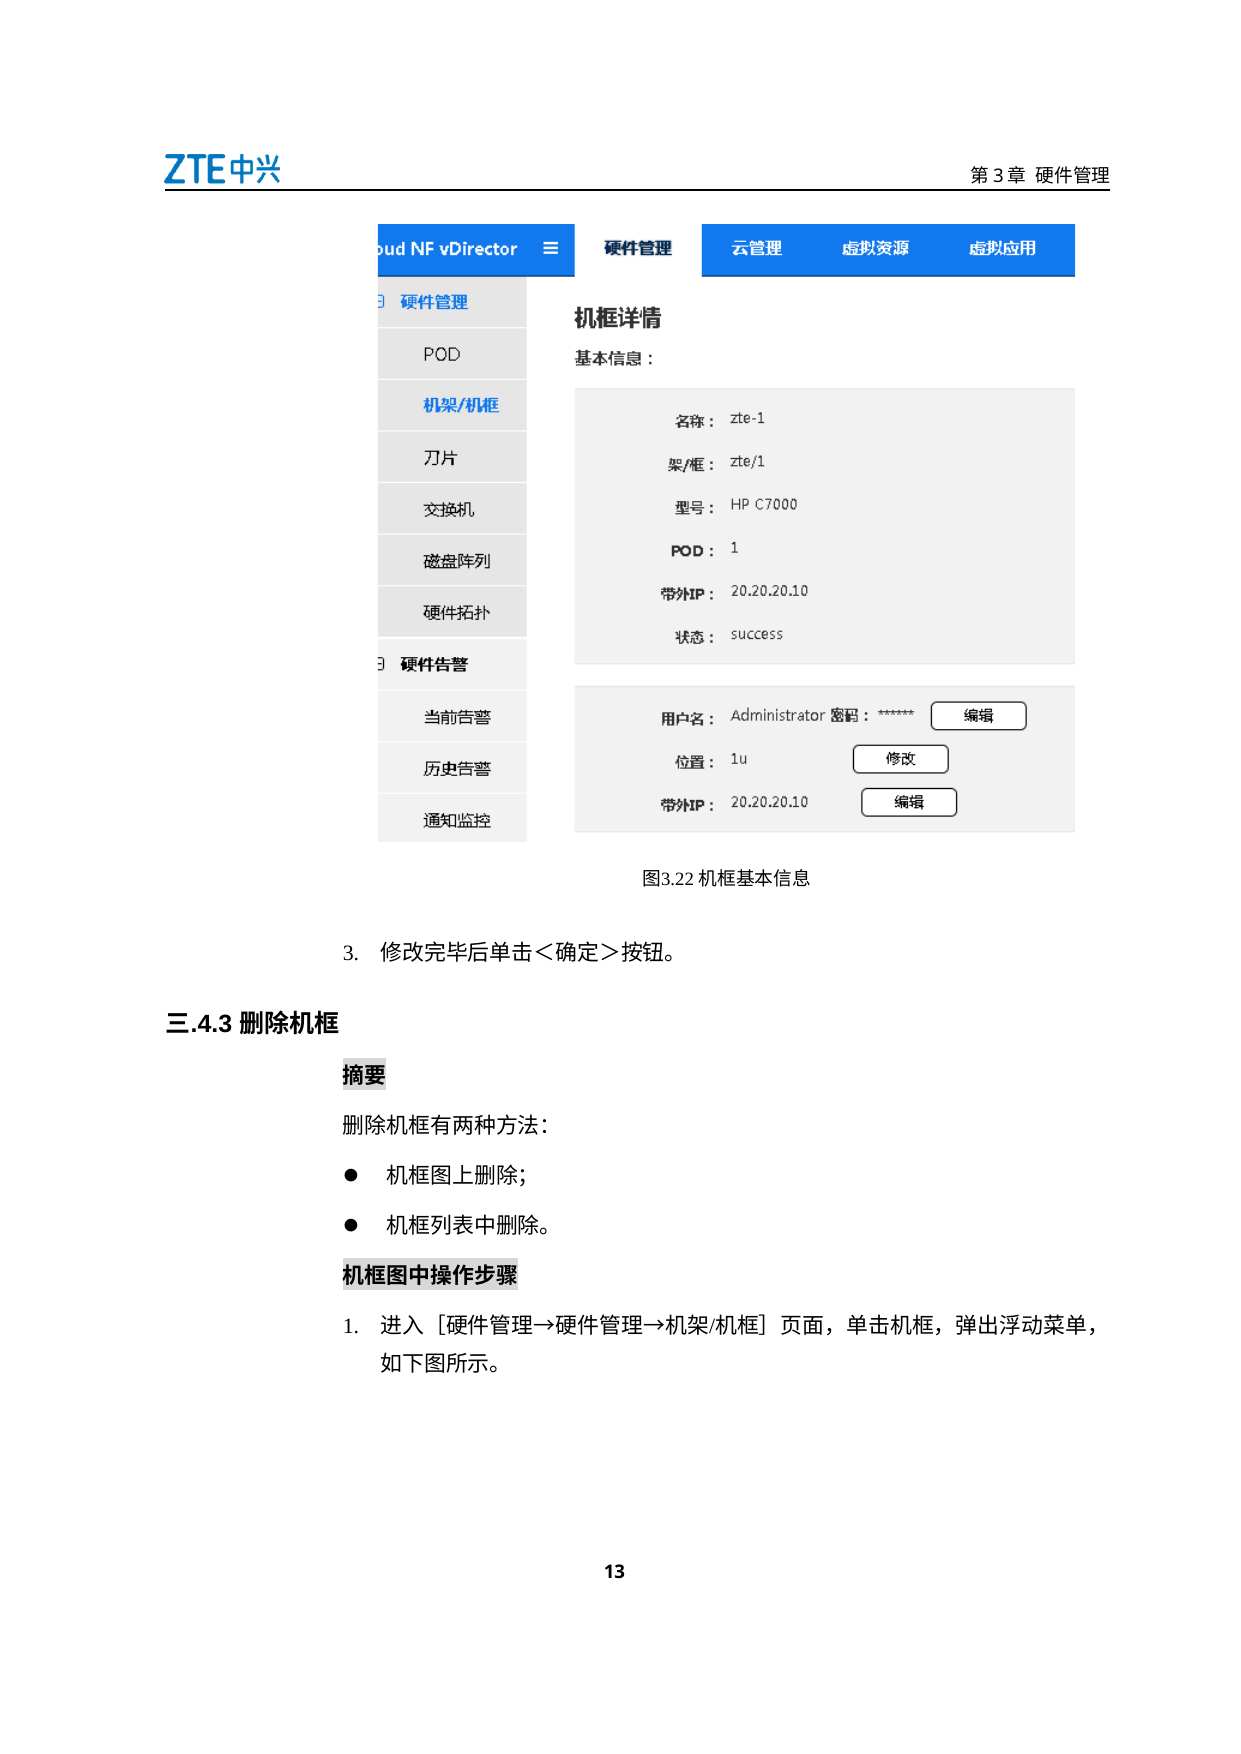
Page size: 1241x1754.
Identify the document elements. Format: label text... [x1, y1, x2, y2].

text 摘要 [343, 1052, 1110, 1090]
list 修改完毕后单击＜确定＞按钮。 [343, 929, 1110, 966]
list 机框图上删除； [343, 1152, 1110, 1190]
text 删除机框有两种方法： [343, 1102, 1110, 1140]
picture [163, 153, 283, 186]
list 机框列表中删除。 [343, 1202, 1110, 1240]
text 机框图中操作步骤 [343, 1252, 1110, 1290]
list 进入［硬件管理→硬件管理→机架/机框］页面，单击机框，弹出浮动菜单，如下图所示。 [343, 1302, 1110, 1377]
picture [377, 224, 1076, 842]
subtitle 删除机框 [165, 1004, 1110, 1040]
